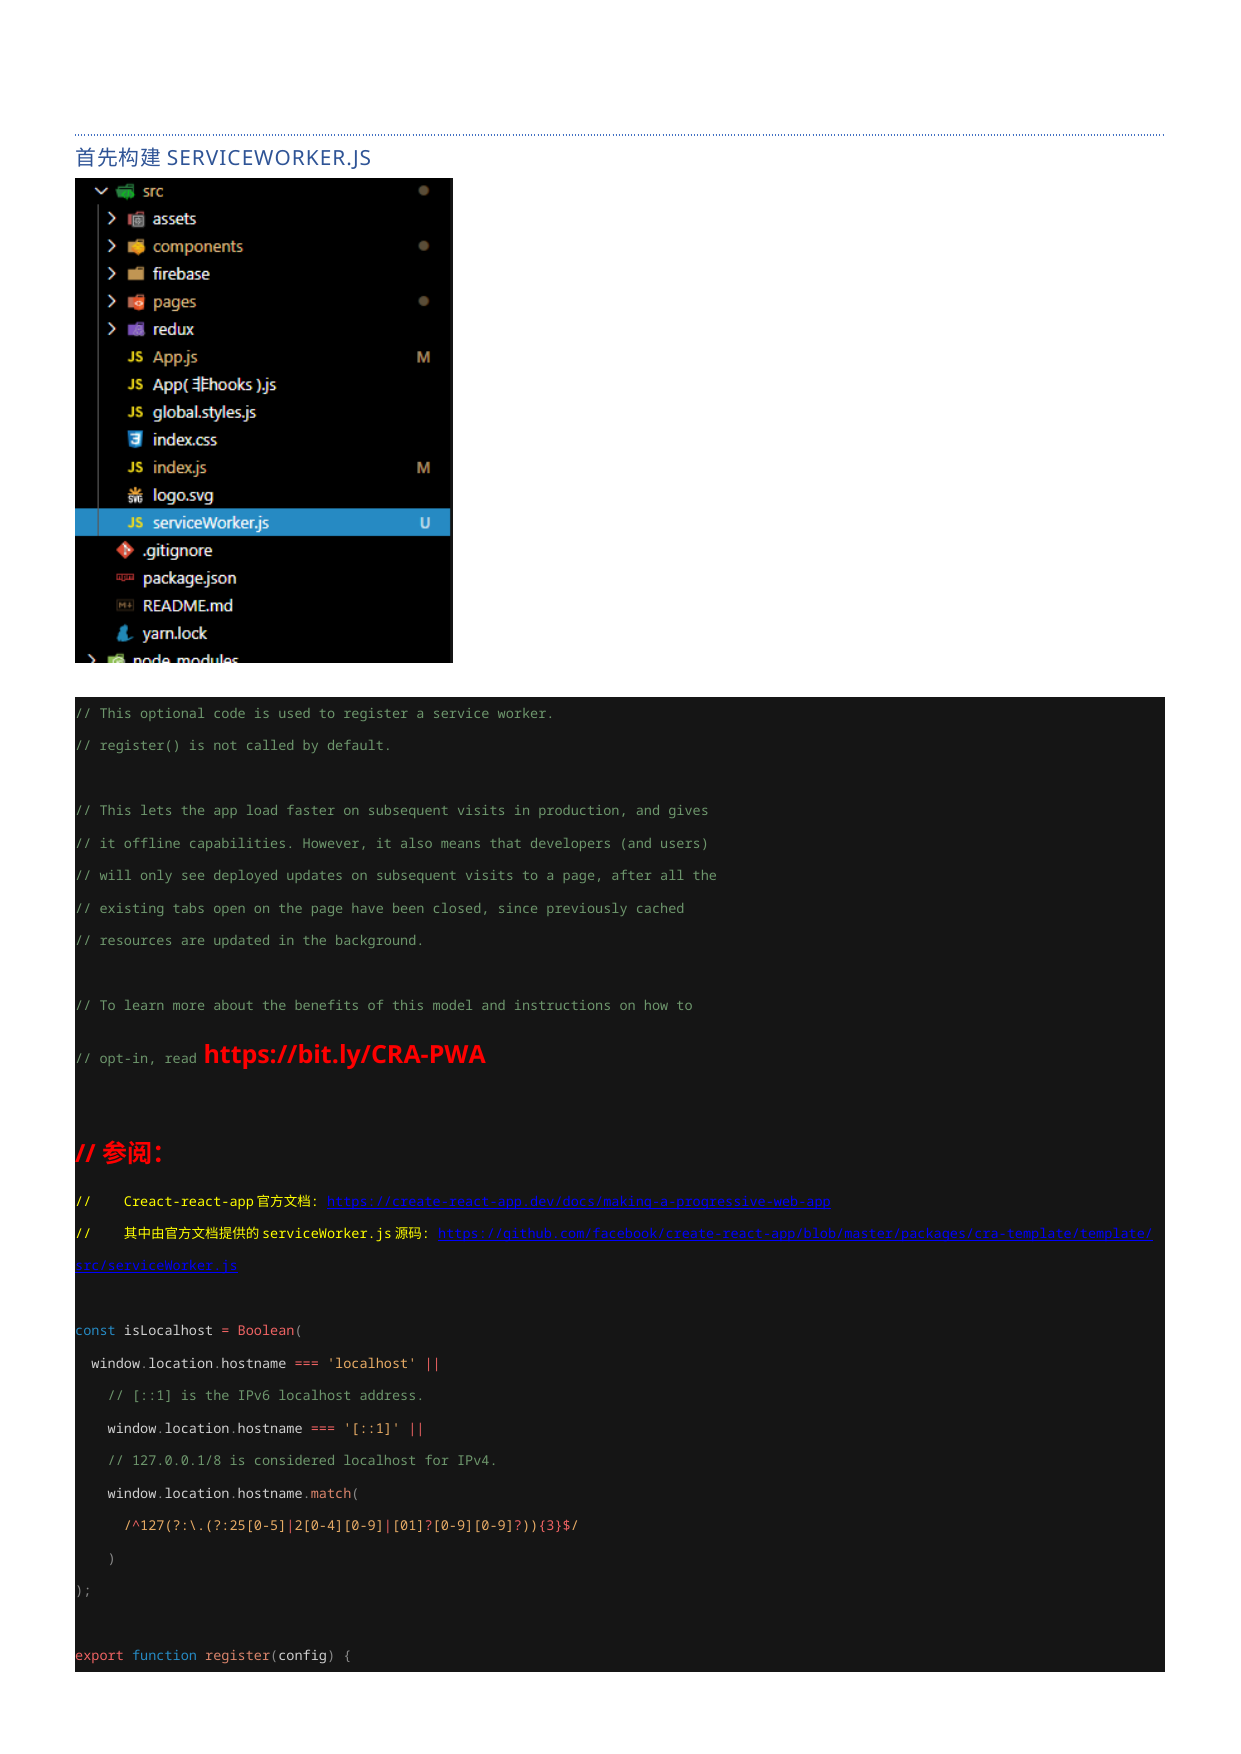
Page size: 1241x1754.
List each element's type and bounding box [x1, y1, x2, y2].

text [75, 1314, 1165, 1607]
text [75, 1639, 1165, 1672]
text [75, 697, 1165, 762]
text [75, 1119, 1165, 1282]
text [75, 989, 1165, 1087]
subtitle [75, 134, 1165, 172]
picture [75, 178, 453, 663]
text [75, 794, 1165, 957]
